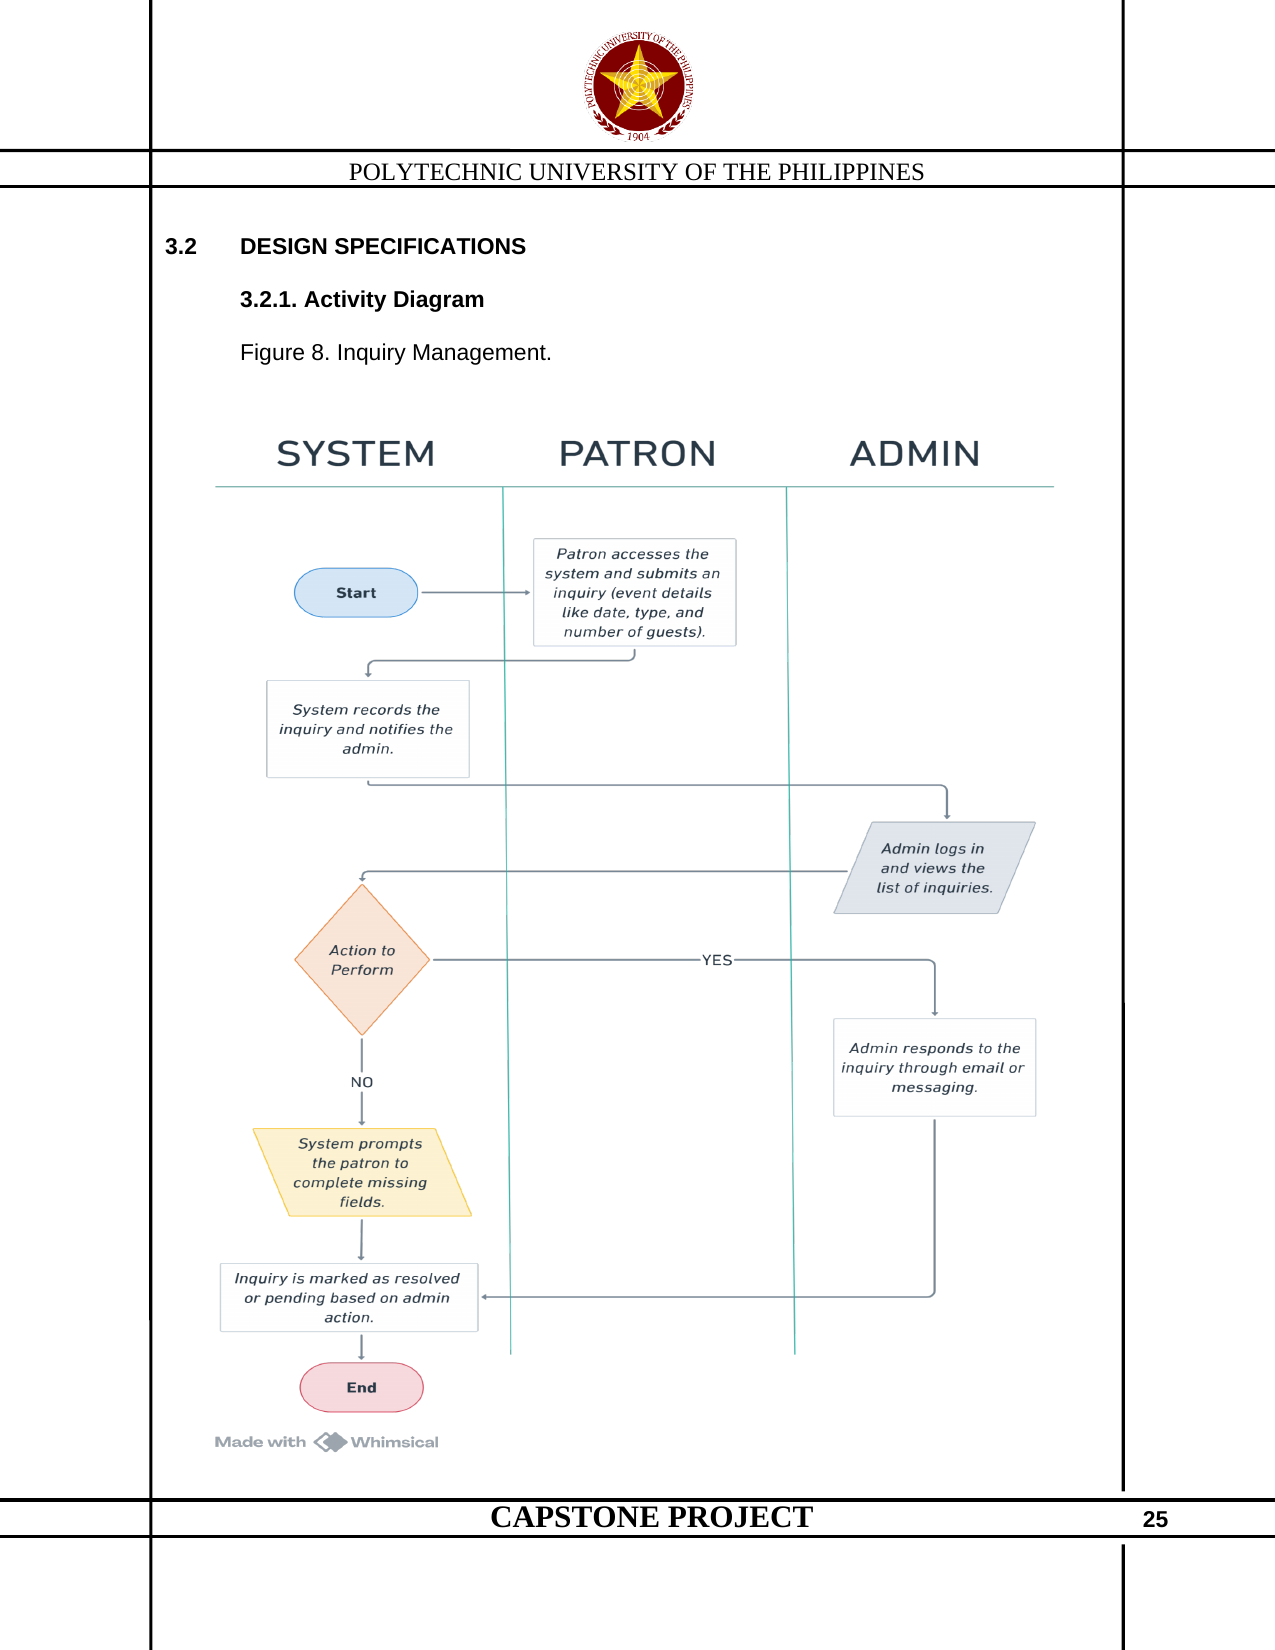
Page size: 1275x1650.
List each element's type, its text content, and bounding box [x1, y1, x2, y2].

text 3.2 DESIGN SPECIFICATIONS [165, 233, 1110, 259]
text 3.2.1. Activity Diagram [165, 286, 1110, 312]
picture [165, 391, 1104, 1472]
text Figure 8. Inquiry Management. [165, 338, 1110, 365]
picture [582, 31, 694, 142]
